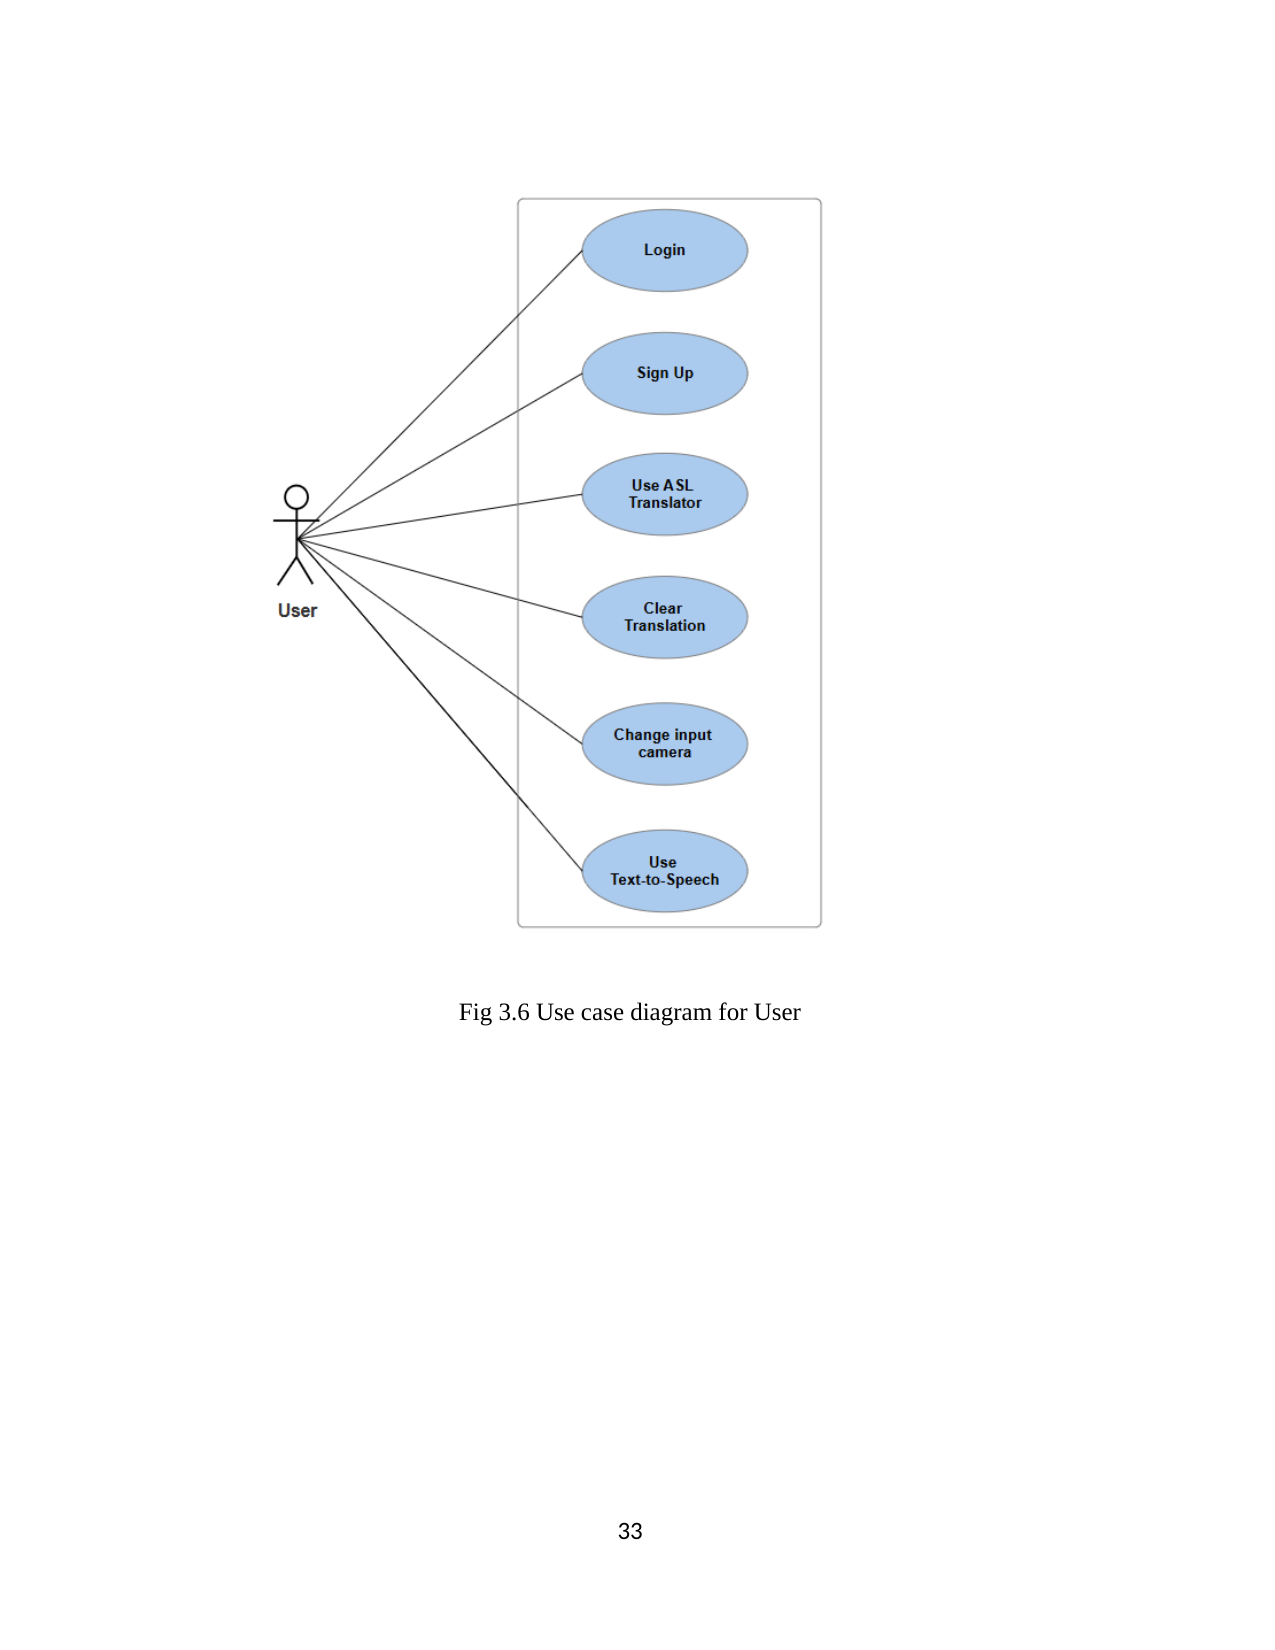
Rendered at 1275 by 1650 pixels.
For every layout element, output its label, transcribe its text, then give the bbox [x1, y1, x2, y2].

picture [169, 147, 1091, 963]
text Fig 3.6 Use case diagram for User [132, 997, 1128, 1026]
